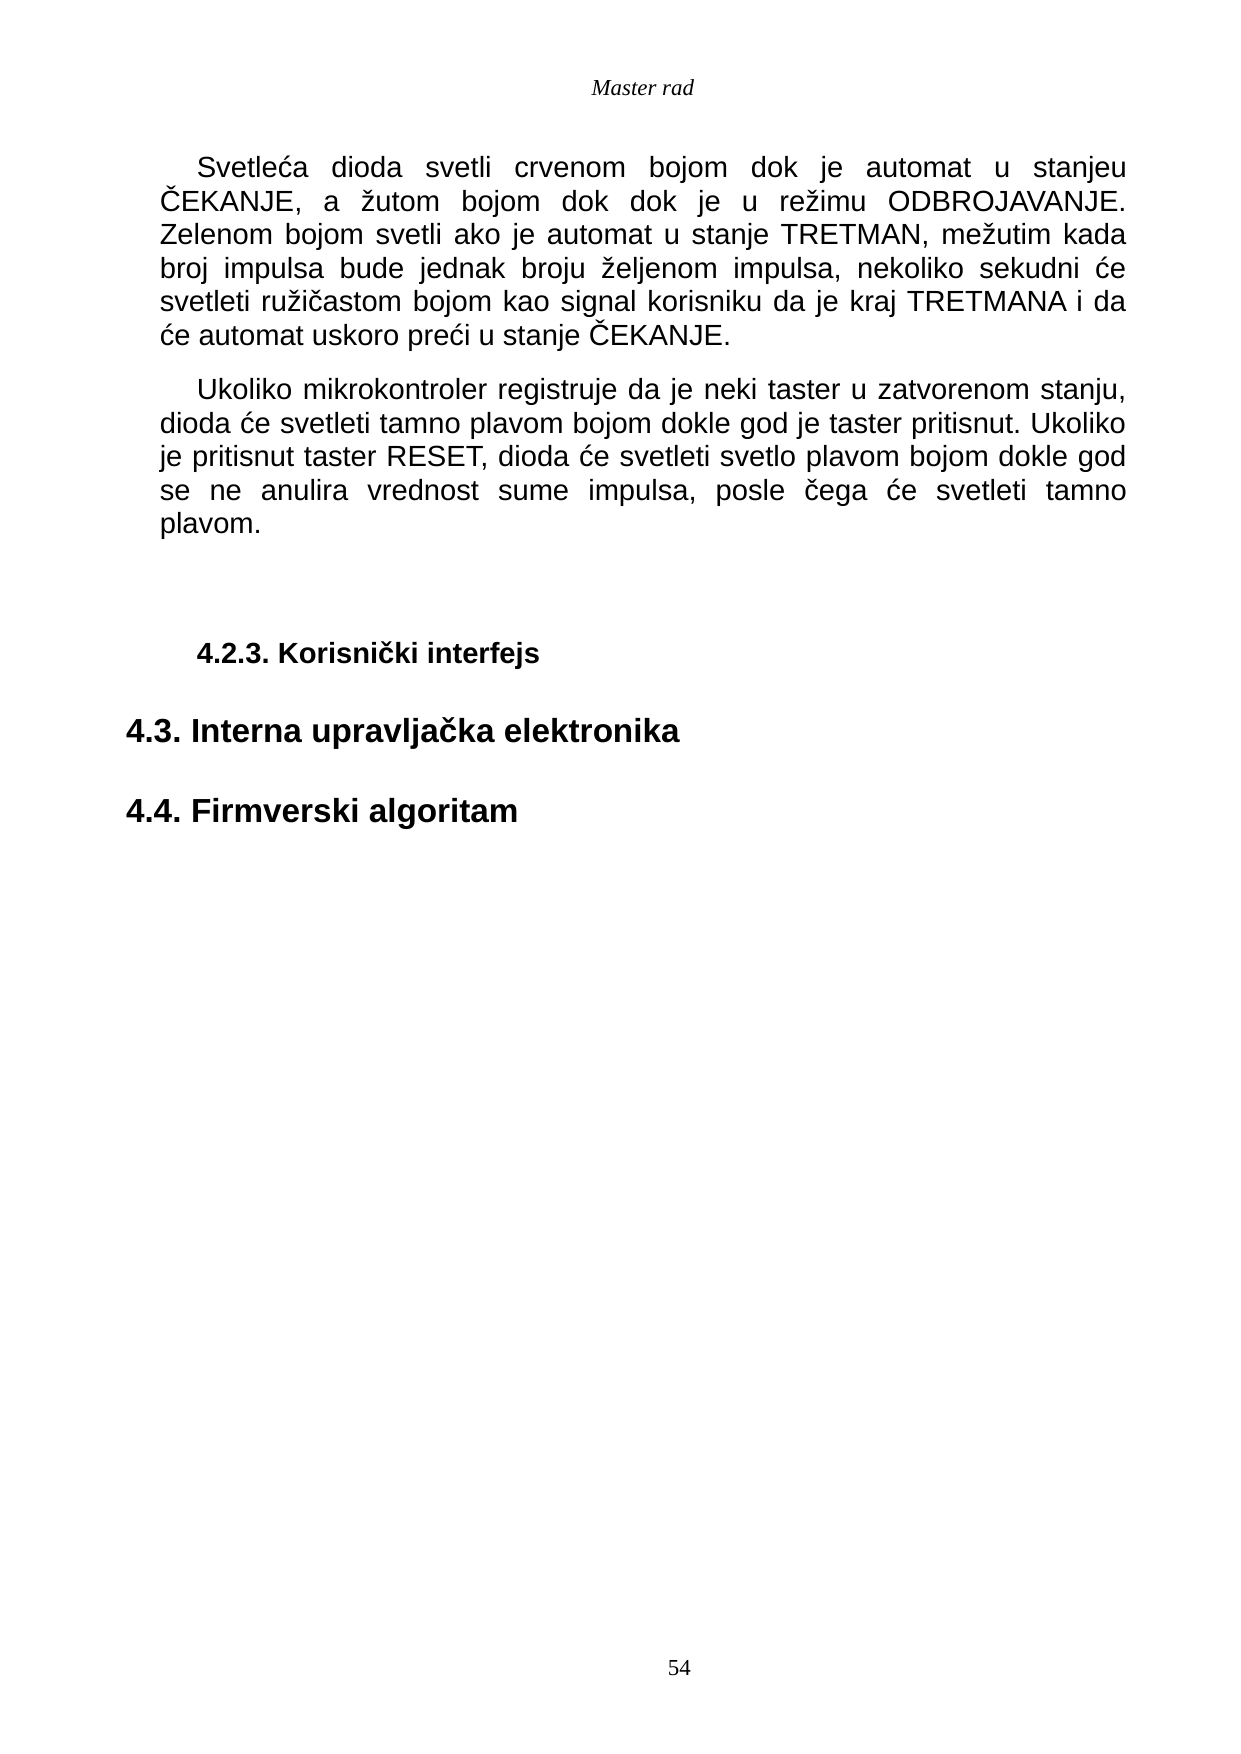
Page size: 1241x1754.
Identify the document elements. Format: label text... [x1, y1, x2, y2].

text Ukoliko mikrokontroler registruje da je neki taster u zatvorenom stanju, dioda će svetleti tamno plavom bojom dokle god je taster pritisnut. Ukoliko je pritisnut taster RESET, dioda će svetleti svetlo plavom bojom dokle god se ne anulira vrednost sume impulsa, posle čega će svetleti tamno plavom. [159, 372, 1128, 540]
subtitle Firmverski algoritam [89, 791, 1128, 829]
subtitle Interna upravljačka elektronika [89, 711, 1128, 749]
list Korisnički interfejs [159, 636, 1128, 669]
text Svetleća dioda svetli crvenom bojom dok je automat u stanjeu ČEKANJE, a žutom bojom dok dok je u režimu ODBROJAVANJE. Zelenom bojom svetli ako je automat u stanje TRETMAN, mežutim kada broj impulsa bude jednak broju željenom impulsa, nekoliko sekudni će svetleti ružičastom bojom kao signal korisniku da je kraj TRETMANA i da će automat uskoro preći u stanje ČEKANJE. [159, 150, 1128, 351]
